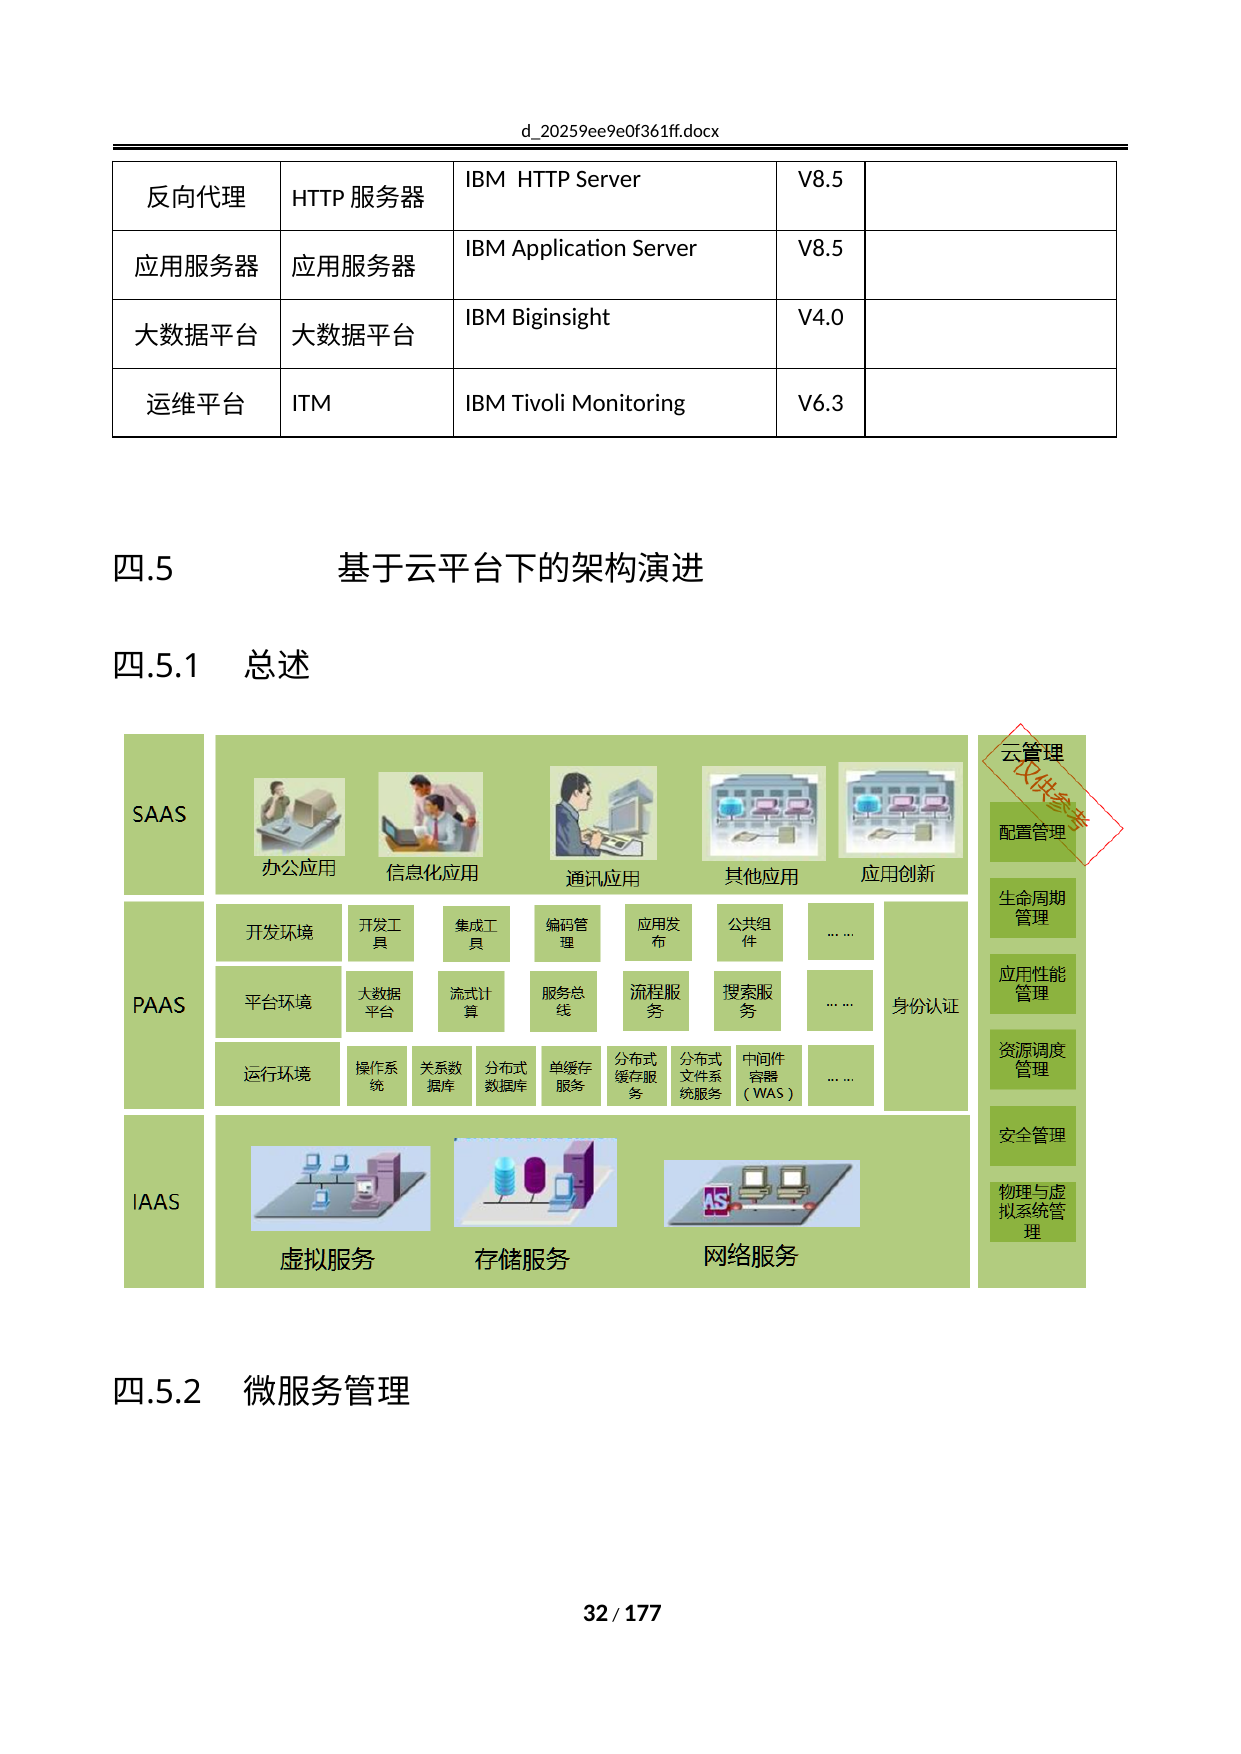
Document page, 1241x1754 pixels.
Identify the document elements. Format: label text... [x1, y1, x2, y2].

table_cell [866, 300, 1116, 367]
text 总述 [112, 629, 1128, 697]
table_cell 运维平台 [113, 369, 280, 436]
table_cell [866, 231, 1116, 298]
table_cell IBM HTTP Server [454, 162, 776, 229]
picture [112, 714, 1127, 1292]
table_cell ITM [281, 369, 453, 436]
table_cell V8.5 [777, 162, 864, 229]
table_cell 应用服务器 [113, 231, 280, 298]
table_cell 反向代理 [113, 162, 280, 229]
table_cell 应用服务器 [281, 231, 453, 298]
table_cell [866, 369, 1116, 436]
text 基于云平台下的架构演进 [112, 532, 1128, 600]
text 微服务管理 [112, 1355, 1128, 1423]
table_cell 大数据平台 [113, 300, 280, 367]
table_cell V8.5 [777, 231, 864, 298]
table_cell HTTP 服务器 [281, 162, 453, 229]
table_cell [866, 162, 1116, 229]
table_cell V4.0 [777, 300, 864, 367]
table_cell IBM Application Server [454, 231, 776, 298]
table_cell 大数据平台 [281, 300, 453, 367]
table_cell V6.3 [777, 369, 864, 436]
table_cell IBM Tivoli Monitoring [454, 369, 776, 436]
table_cell IBM Biginsight [454, 300, 776, 367]
